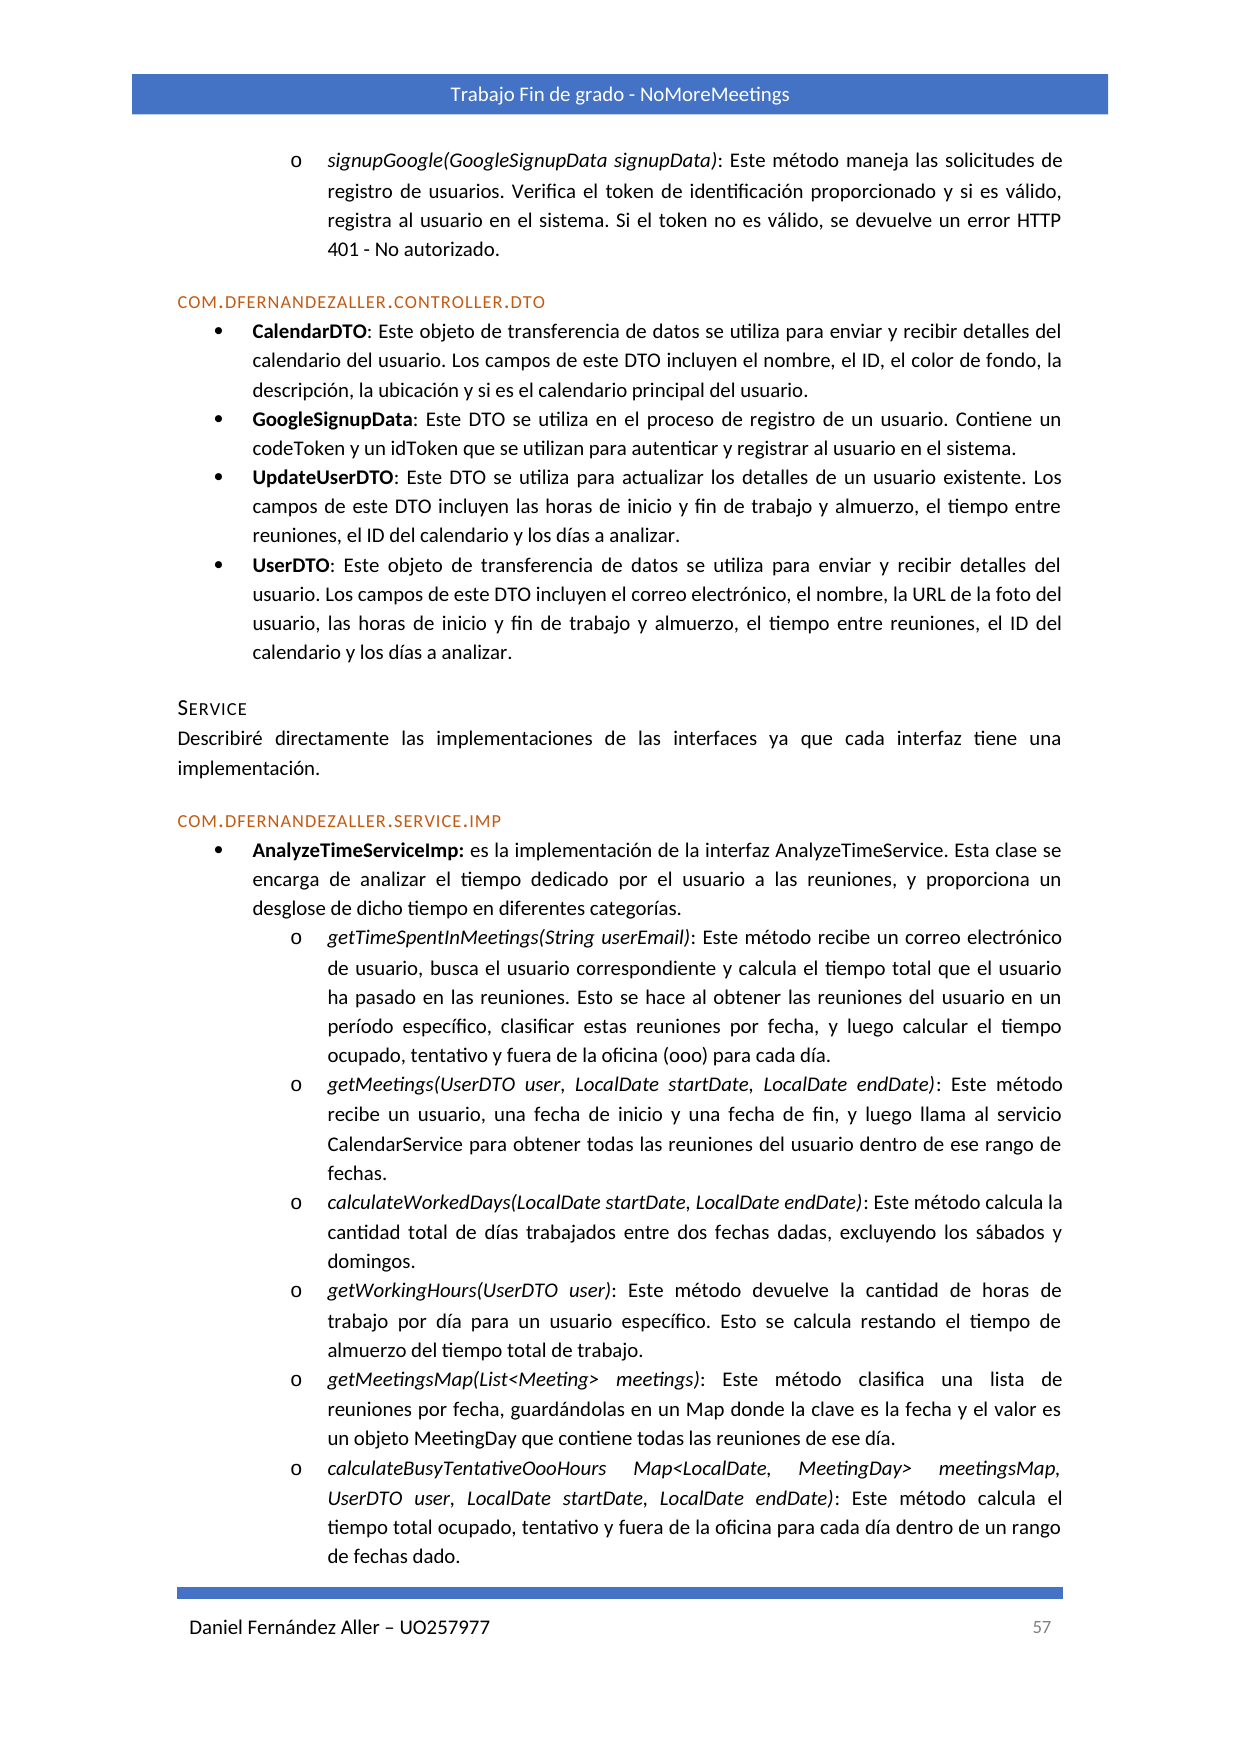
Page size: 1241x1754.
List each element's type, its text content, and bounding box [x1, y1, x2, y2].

list getTimeSpentInMeetings(String userEmail): Este método recibe un correo electrónico de usuario, busca el usuario correspondiente y calcula el tiempo total que el usuario ha pasado en las reuniones. Esto se hace al obtener las reuniones del usuario en un período específico, clasificar estas reuniones por fecha, y luego calcular el tiempo ocupado, tentativo y fuera de la oficina (ooo) para cada día. [290, 924, 1063, 1068]
list getMeetingsMap(List<Meeting> meetings): Este método clasifica una lista de reuniones por fecha, guardándolas en un Map donde la clave es la fecha y el valor es un objeto MeetingDay que contiene todas las reuniones de ese día. [290, 1366, 1063, 1451]
list calculateBusyTentativeOooHours Map<LocalDate, MeetingDay> meetingsMap, UserDTO user, LocalDate startDate, LocalDate endDate): Este método calcula el tiempo total ocupado, tentativo y fuera de la oficina para cada día dentro de un rango de fechas dado. [290, 1455, 1063, 1569]
list getMeetings(UserDTO user, LocalDate startDate, LocalDate endDate): Este método recibe un usuario, una fecha de inicio y una fecha de fin, y luego llama al servicio CalendarService para obtener todas las reuniones del usuario dentro de ese rango de fechas. [290, 1071, 1063, 1185]
subtitle Service [177, 693, 1063, 721]
list UpdateUserDTO: Este DTO se utiliza para actualizar los detalles de un usuario existente. Los campos de este DTO incluyen las horas de inicio y fin de trabajo y almuerzo, el tiempo entre reuniones, el ID del calendario y los días a analizar. [215, 464, 1063, 548]
list CalendarDTO: Este objeto de transferencia de datos se utiliza para enviar y recibir detalles del calendario del usuario. Los campos de este DTO incluyen el nombre, el ID, el color de fondo, la descripción, la ubicación y si es el calendario principal del usuario. [215, 318, 1063, 402]
list GoogleSignupData: Este DTO se utiliza en el proceso de registro de un usuario. Contiene un codeToken y un idToken que se utilizan para autenticar y registrar al usuario en el sistema. [215, 406, 1063, 461]
list getWorkingHours(UserDTO user): Este método devuelve la cantidad de horas de trabajo por día para un usuario específico. Esto se calcula restando el tiempo de almuerzo del tiempo total de trabajo. [290, 1278, 1063, 1362]
list UserDTO: Este objeto de transferencia de datos se utiliza para enviar y recibir detalles del usuario. Los campos de este DTO incluyen el correo electrónico, el nombre, la URL de la foto del usuario, las horas de inicio y fin de trabajo y almuerzo, el tiempo entre reuniones, el ID del calendario y los días a analizar. [215, 552, 1063, 665]
subtitle com.dfernandezaller.controller.dto [177, 286, 1063, 314]
list AnalyzeTimeServiceImp: es la implementación de la interfaz AnalyzeTimeService. Esta clase se encarga de analizar el tiempo dedicado por el usuario a las reuniones, y proporciona un desglose de dicho tiempo en diferentes categorías. [215, 837, 1063, 921]
subtitle com.dfernandezaller.service.imp [177, 805, 1063, 833]
list signupGoogle(GoogleSignupData signupData): Este método maneja las solicitudes de registro de usuarios. Verifica el token de identificación proporcionado y si es válido, registra al usuario en el sistema. Si el token no es válido, se devuelve un error HTTP 401 - No autorizado. [290, 148, 1063, 262]
text Describiré directamente las implementaciones de las interfaces ya que cada interfaz tiene una implementación. [177, 726, 1063, 780]
list calculateWorkedDays(LocalDate startDate, LocalDate endDate): Este método calcula la cantidad total de días trabajados entre dos fechas dadas, excluyendo los sábados y domingos. [290, 1189, 1063, 1274]
